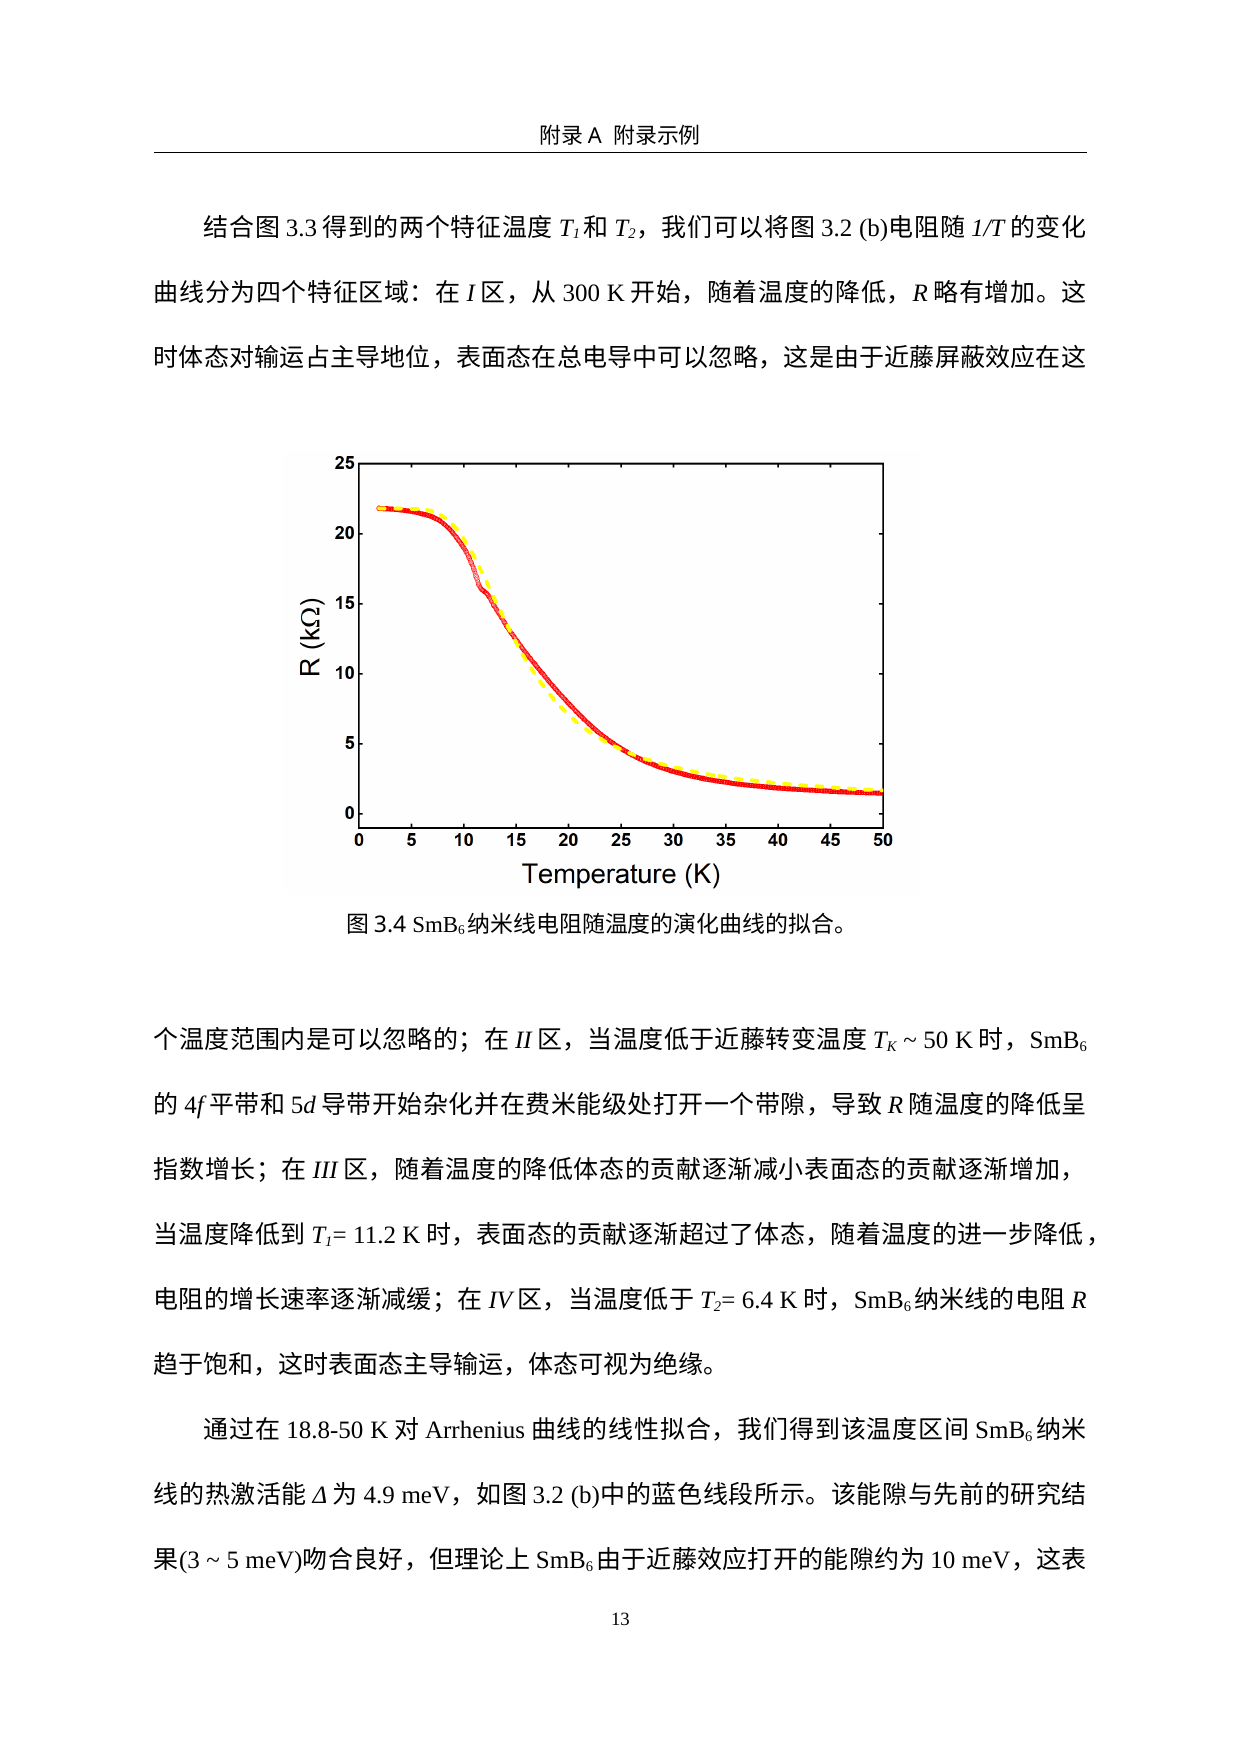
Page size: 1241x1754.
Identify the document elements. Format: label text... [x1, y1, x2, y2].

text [153, 1395, 1087, 1590]
picture [282, 450, 921, 894]
